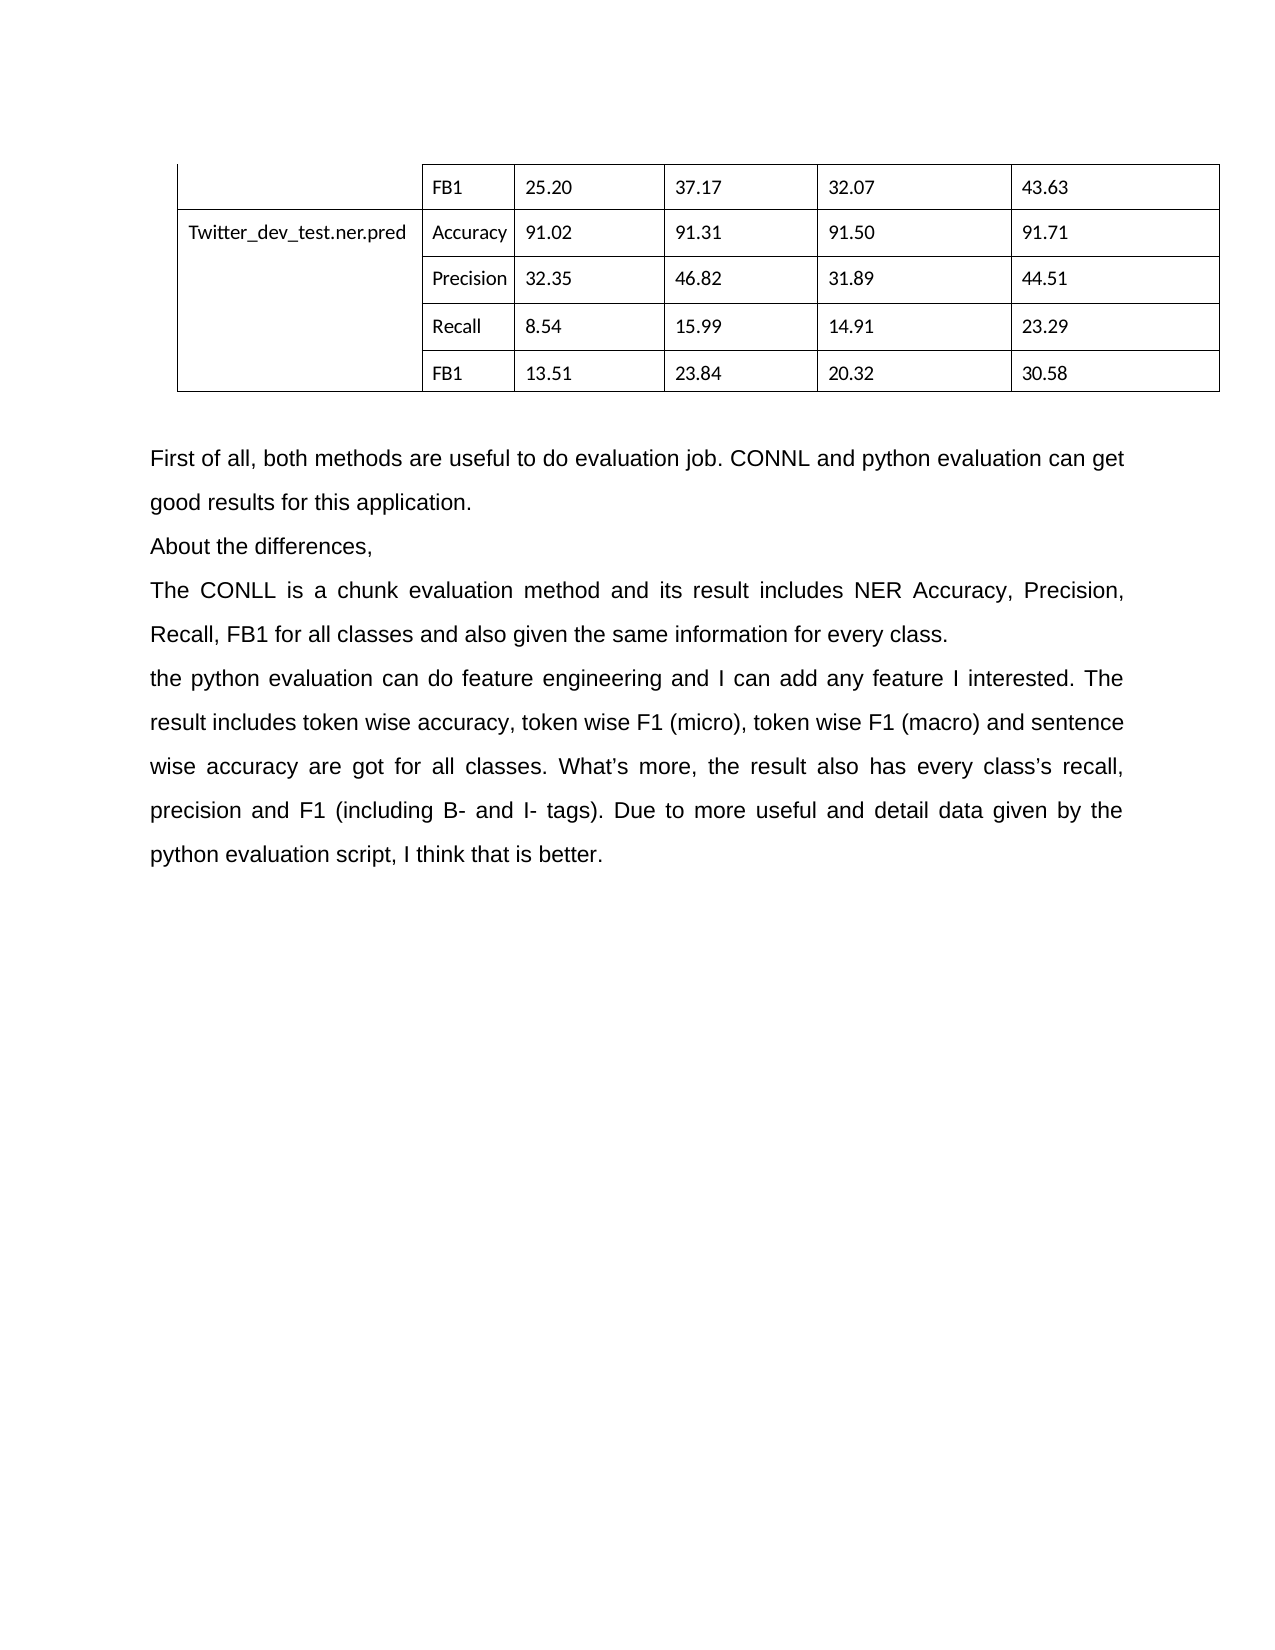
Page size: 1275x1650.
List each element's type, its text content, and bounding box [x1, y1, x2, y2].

table_cell 14.91 [818, 304, 1011, 350]
table_cell 32.07 [818, 165, 1011, 209]
table_cell 31.89 [818, 257, 1011, 303]
table_cell 44.51 [1012, 257, 1219, 303]
text First of all, both methods are useful to do evaluation job. CONNL and python evaluation can get good results for this application. [150, 436, 1125, 524]
table_cell FB1 [423, 165, 514, 209]
text the python evaluation can do feature engineering and I can add any feature I interested. The result includes token wise accuracy, token wise F1 (micro), token wise F1 (macro) and sentence wise accuracy are got for all classes. What’s more, the result also has every class’s recall, precision and F1 (including B- and I- tags). Due to more useful and detail data given by the python evaluation script, I think that is better. [150, 656, 1125, 876]
table_cell Accuracy [423, 210, 514, 256]
text The CONLL is a chunk evaluation method and its result includes NER Accuracy, Precision, Recall, FB1 for all classes and also given the same information for every class. [150, 568, 1125, 656]
table_cell 25.20 [515, 165, 664, 209]
table_cell 8.54 [515, 304, 664, 350]
table_cell 30.58 [1012, 351, 1219, 391]
table_cell 13.51 [515, 351, 664, 391]
table_cell 91.02 [515, 210, 664, 256]
table_cell Precision [423, 257, 514, 303]
table_cell 23.84 [665, 351, 817, 391]
table_cell 20.32 [818, 351, 1011, 391]
table_cell Recall [423, 304, 514, 350]
table_cell 32.35 [515, 257, 664, 303]
table_cell 91.50 [818, 210, 1011, 256]
text About the differences, [150, 524, 1125, 568]
table_cell 23.29 [1012, 304, 1219, 350]
table_cell 91.31 [665, 210, 817, 256]
table_cell 91.71 [1012, 210, 1219, 256]
table_cell 46.82 [665, 257, 817, 303]
table_cell FB1 [423, 351, 514, 391]
table_cell 15.99 [665, 304, 817, 350]
table_cell 43.63 [1012, 165, 1219, 209]
table_cell Twitter_dev_test.ner.pred [178, 210, 422, 391]
table_cell 37.17 [665, 165, 817, 209]
